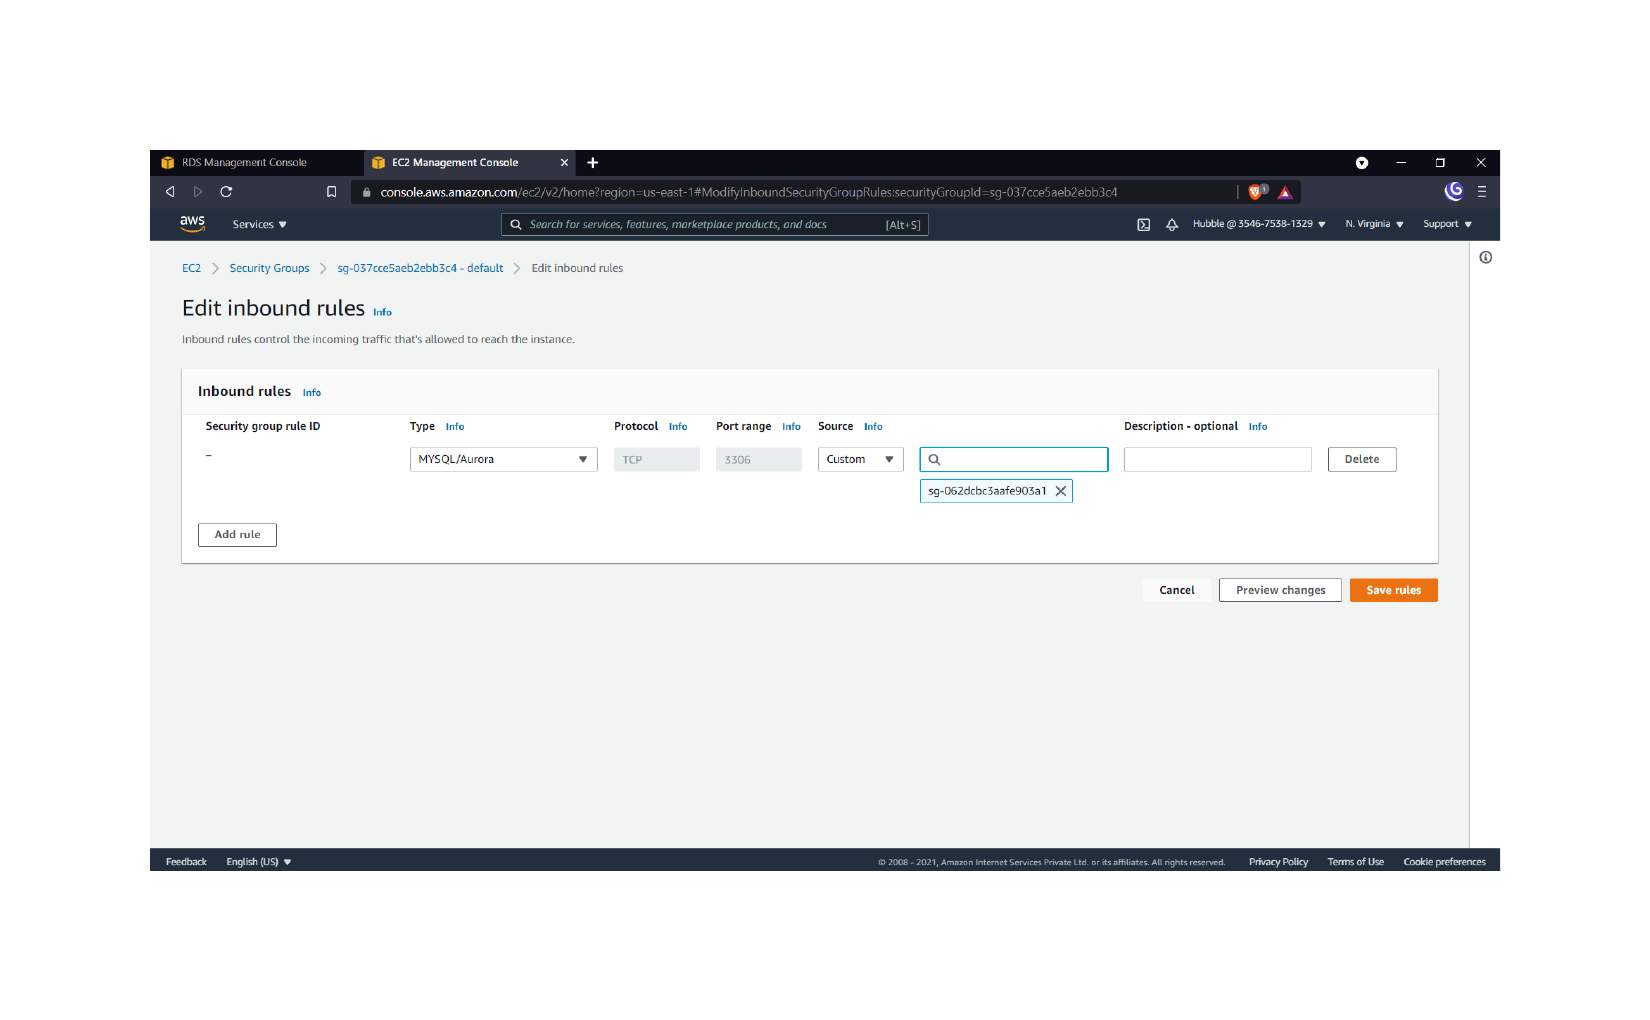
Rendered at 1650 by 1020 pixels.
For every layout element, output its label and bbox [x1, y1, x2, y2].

picture [150, 150, 1500, 871]
